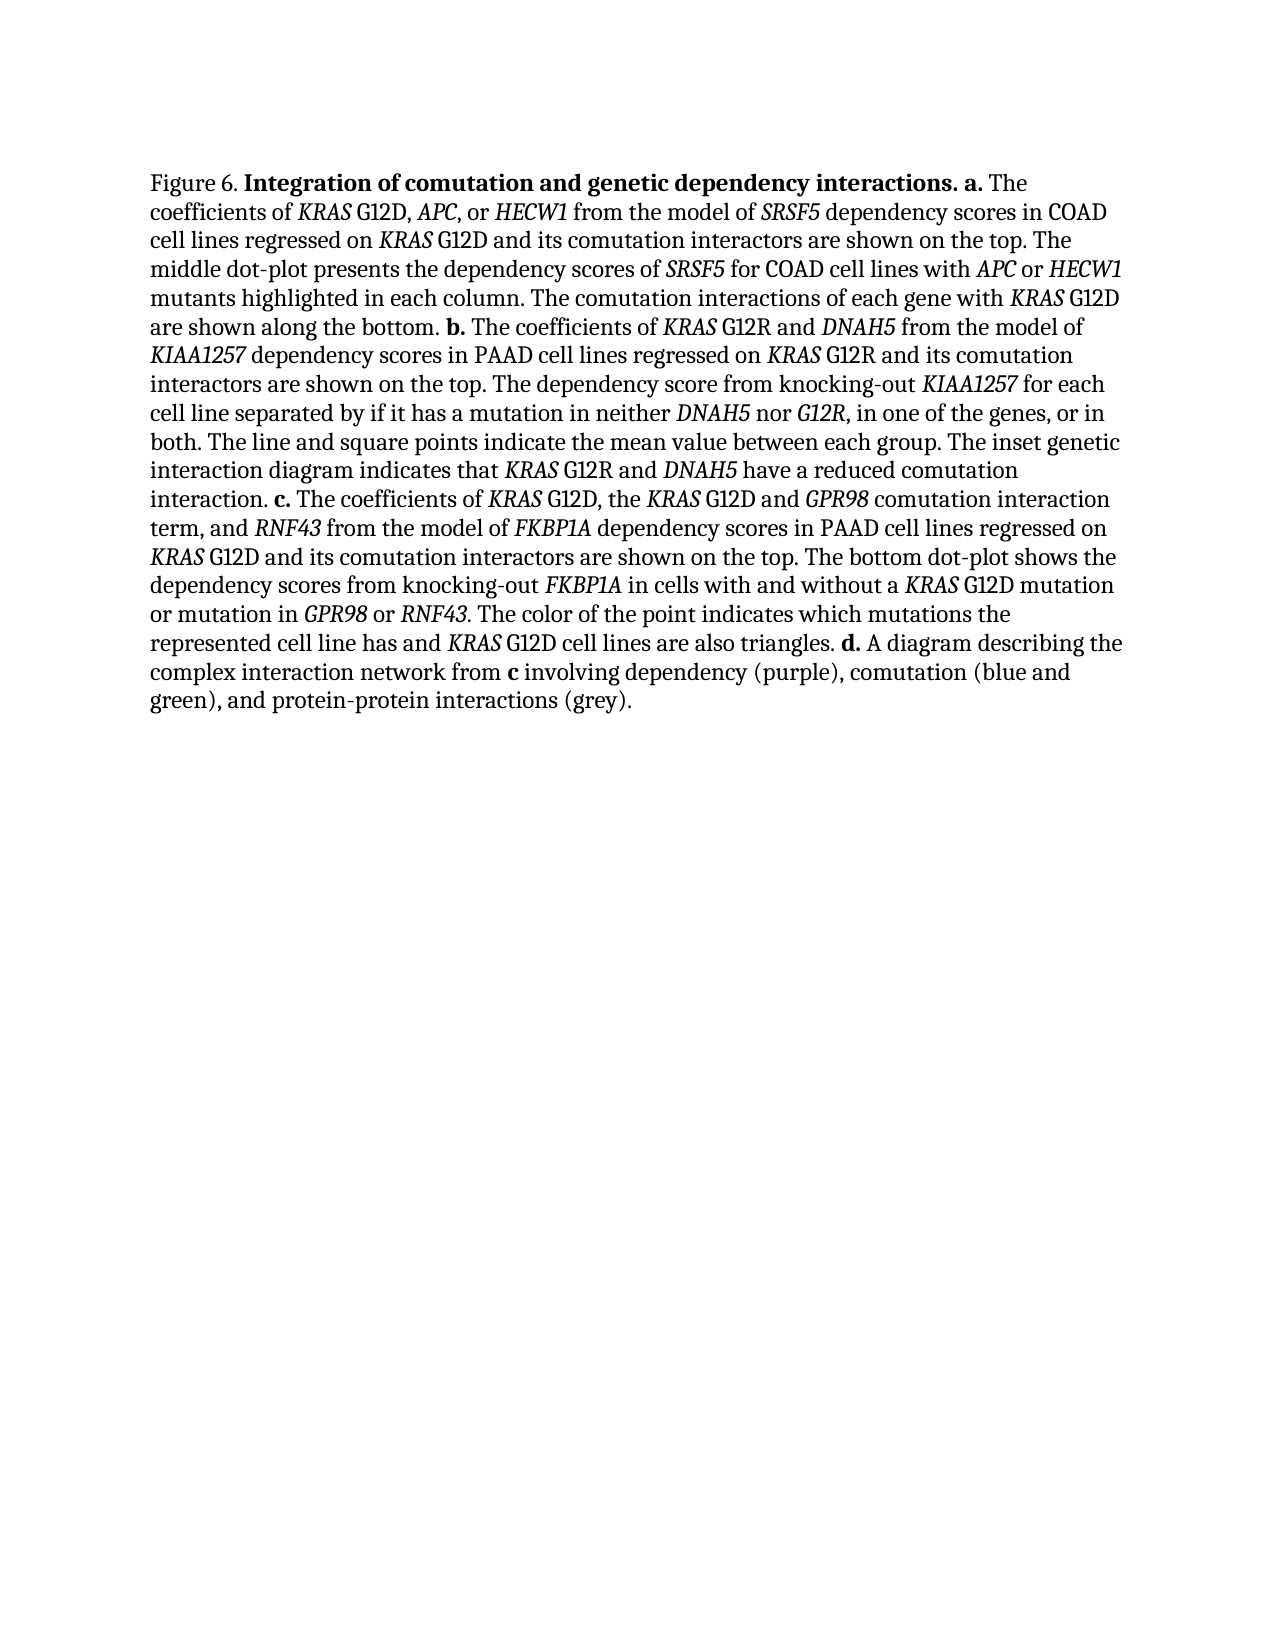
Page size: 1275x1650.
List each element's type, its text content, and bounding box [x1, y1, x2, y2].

text Figure 6. Integration of comutation and genetic dependency interactions. a. The coefficients of KRAS G12D, APC, or HECW1 from the model of SRSF5 dependency scores in COAD cell lines regressed on KRAS G12D and its comutation interactors are shown on the top. The middle dot-plot presents the dependency scores of SRSF5 for COAD cell lines with APC or HECW1 mutants highlighted in each column. The comutation interactions of each gene with KRAS G12D are shown along the bottom. b. The coefficients of KRAS G12R and DNAH5 from the model of KIAA1257 dependency scores in PAAD cell lines regressed on KRAS G12R and its comutation interactors are shown on the top. The dependency score from knocking-out KIAA1257 for each cell line separated by if it has a mutation in neither DNAH5 nor G12R, in one of the genes, or in both. The line and square points indicate the mean value between each group. The inset genetic interaction diagram indicates that KRAS G12R and DNAH5 have a reduced comutation interaction. c. The coefficients of KRAS G12D, the KRAS G12D and GPR98 comutation interaction term, and RNF43 from the model of FKBP1A dependency scores in PAAD cell lines regressed on KRAS G12D and its comutation interactors are shown on the top. The bottom dot-plot shows the dependency scores from knocking-out FKBP1A in cells with and without a KRAS G12D mutation or mutation in GPR98 or RNF43. The color of the point indicates which mutations the represented cell line has and KRAS G12D cell lines are also triangles. d. A diagram describing the complex interaction network from c involving dependency (purple), comutation (blue and green), and protein-protein interactions (grey). [150, 169, 1125, 715]
